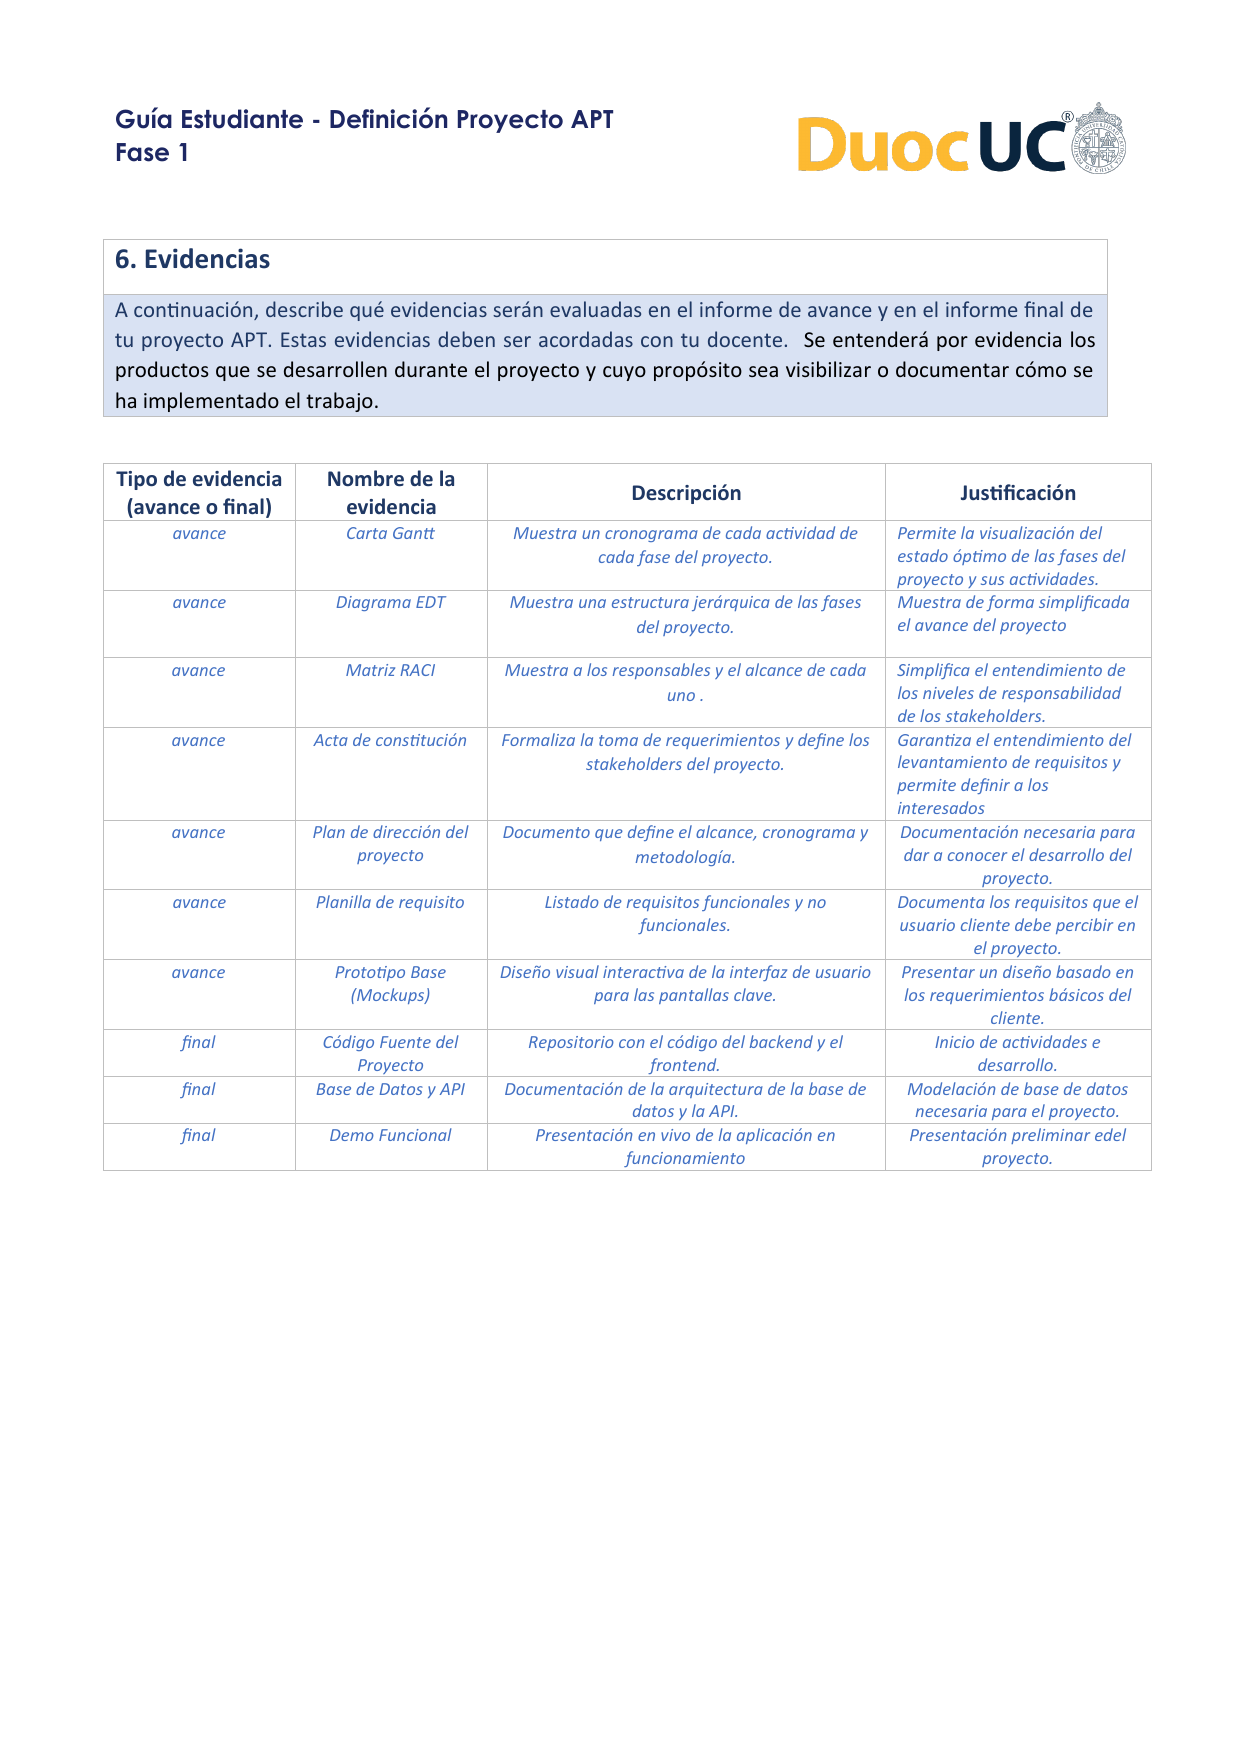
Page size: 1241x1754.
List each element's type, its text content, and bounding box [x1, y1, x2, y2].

table_cell Muestra una estructura jerárquica de las fases del proyecto. [488, 591, 885, 657]
table_cell avance [104, 658, 295, 727]
table_cell Acta de constitución [296, 728, 487, 819]
table_cell final [104, 1077, 295, 1123]
table_cell Diagrama EDT [296, 591, 487, 657]
table_cell avance [104, 591, 295, 657]
table_cell Documentación necesaria para dar a conocer el desarrollo del proyecto. [886, 821, 1151, 889]
table_cell Demo Funcional [296, 1124, 487, 1169]
table_cell Planilla de requisito [296, 890, 487, 959]
table_cell Presentar un diseño basado en los requerimientos básicos del cliente. [886, 960, 1151, 1029]
table_cell Documento que define el alcance, cronograma y metodología. [488, 821, 885, 889]
table_header Justificación [886, 464, 1151, 520]
table_cell final [104, 1030, 295, 1076]
table_cell Prototipo Base (Mockups) [296, 960, 487, 1029]
table_cell avance [104, 728, 295, 819]
table_cell Muestra a los responsables y el alcance de cada uno . [488, 658, 885, 727]
table_cell Carta Gantt [296, 521, 487, 589]
table_cell avance [104, 960, 295, 1029]
table_header Tipo de evidencia (avance o final) [104, 464, 295, 520]
table_cell Formaliza la toma de requerimientos y define los stakeholders del proyecto. [488, 728, 885, 819]
table_cell Permite la visualización del estado óptimo de las fases del proyecto y sus actividades. [886, 521, 1151, 589]
table_header Nombre de la evidencia [296, 464, 487, 520]
table_cell Inicio de actividades e desarrollo. [886, 1030, 1151, 1076]
table_cell Listado de requisitos funcionales y no funcionales. [488, 890, 885, 959]
table_cell Presentación en vivo de la aplicación en funcionamiento [488, 1124, 885, 1169]
table_cell Documentación de la arquitectura de la base de datos y la API. [488, 1077, 885, 1123]
table_cell A continuación, describe qué evidencias serán evaluadas en el informe de avance y en el informe final de tu proyecto APT. Estas evidencias deben ser acordadas con tu docente. Se entenderá por evidencia los productos que se desarrollen durante el proyecto y cuyo propósito sea visibilizar o documentar cómo se ha implementado el trabajo. [104, 295, 1107, 416]
table_cell avance [104, 890, 295, 959]
table_cell Simplifica el entendimiento de los niveles de responsabilidad de los stakeholders. [886, 658, 1151, 727]
table_cell Presentación preliminar edel proyecto. [886, 1124, 1151, 1169]
table_cell Plan de dirección del proyecto [296, 821, 487, 889]
table_cell avance [104, 821, 295, 889]
table_cell Base de Datos y API [296, 1077, 487, 1123]
table_cell Diseño visual interactiva de la interfaz de usuario para las pantallas clave. [488, 960, 885, 1029]
table_cell Modelación de base de datos necesaria para el proyecto. [886, 1077, 1151, 1123]
table_cell Documenta los requisitos que el usuario cliente debe percibir en el proyecto. [886, 890, 1151, 959]
picture [798, 102, 1126, 174]
table_cell Código Fuente del Proyecto [296, 1030, 487, 1076]
table_cell final [104, 1124, 295, 1169]
table_cell Matriz RACI [296, 658, 487, 727]
table_cell avance [104, 521, 295, 589]
table_cell Repositorio con el código del backend y el frontend. [488, 1030, 885, 1076]
table_header 6. Evidencias [104, 240, 1107, 294]
table_cell Muestra un cronograma de cada actividad de cada fase del proyecto. [488, 521, 885, 589]
table_header Descripción [488, 464, 885, 520]
table_cell Garantiza el entendimiento del levantamiento de requisitos y permite definir a los interesados [886, 728, 1151, 819]
table_cell Muestra de forma simplificada el avance del proyecto [886, 591, 1151, 657]
